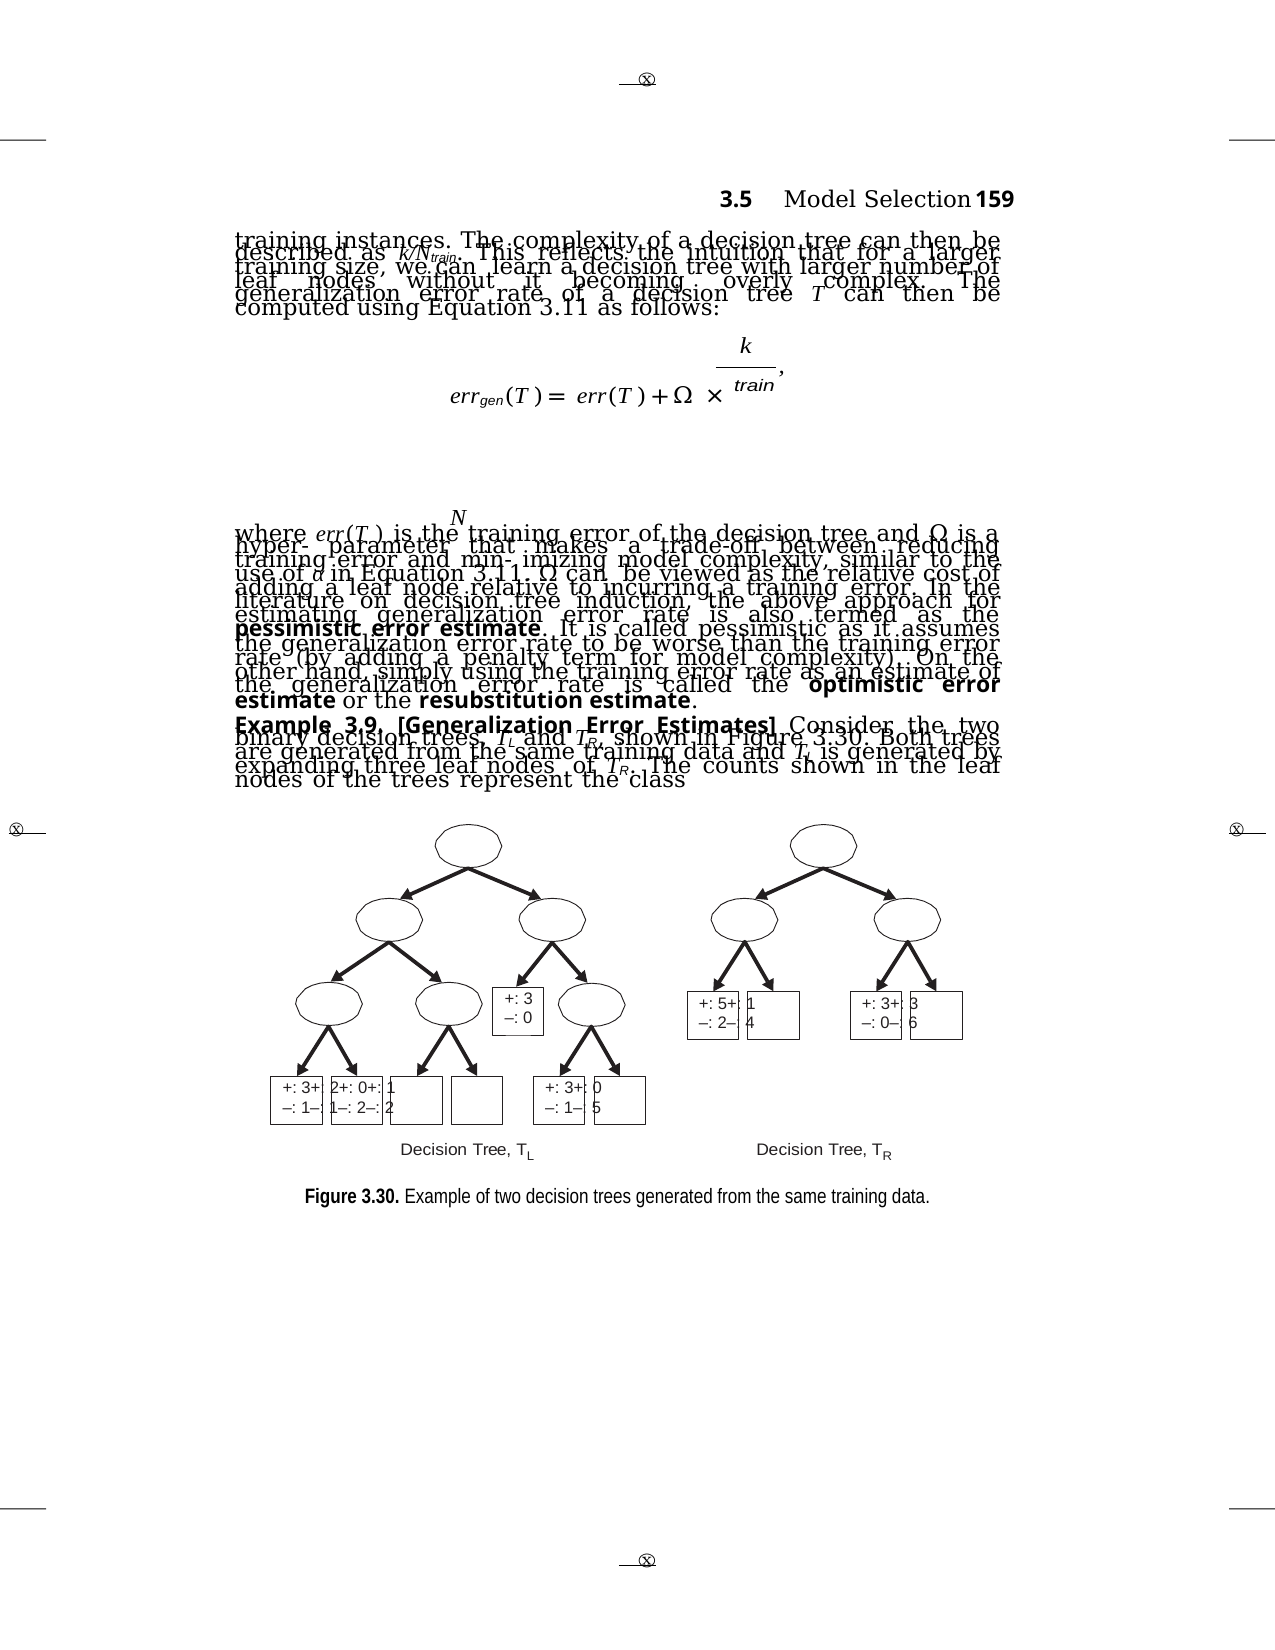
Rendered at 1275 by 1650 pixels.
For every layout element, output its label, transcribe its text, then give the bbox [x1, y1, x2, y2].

text Example 3.9. [Generalization Error Estimates] Consider the two binary decision trees, TL and TR, shown in Figure 3.30. Both trees are generated from the same training data and TL is generated by expanding three leaf nodes of TR. The counts shown in the leaf nodes of the trees represent the class [234, 721, 1001, 792]
text where err(T ) is the training error of the decision tree and Ω is a hyper- parameter that makes a trade-oﬀ between reducing training error and min- imizing model complexity, similar to the use of α in Equation 3.11. Ω can be viewed as the relative cost of adding a leaf node relative to incurring a training error. In the literature on decision tree induction, the above approach for estimating generalization error rate is also termed as the pessimistic error estimate. It is called pessimistic as it assumes the generalization error rate to be worse than the training error rate (by adding a penalty term for model complexity). On the other hand, simply using the training error rate as an estimate of the generalization error rate is called the optimistic error estimate or the resubstitution estimate. [234, 531, 1001, 715]
text 3.5 Model Selection 159 [719, 173, 1275, 216]
text k [739, 336, 1275, 357]
text , [778, 357, 1275, 377]
text train [736, 377, 1275, 396]
text Figure 3.30. Example of two decision trees generated from the same training data. [13, 1184, 1222, 1208]
text training instances. The complexity of a decision tree can then be described as k/Ntrain. This reﬂects the intuition that for a larger training size, we can learn a decision tree with larger number of leaf nodes without it becoming overly complex. The generalization error rate of a decision tree T can then be computed using Equation 3.11 as follows: [234, 238, 1001, 321]
text Decision Tree, TL Decision Tree, TR [17, 818, 1275, 1163]
text errgen(T )= err(T )+Ω × N [450, 321, 734, 529]
